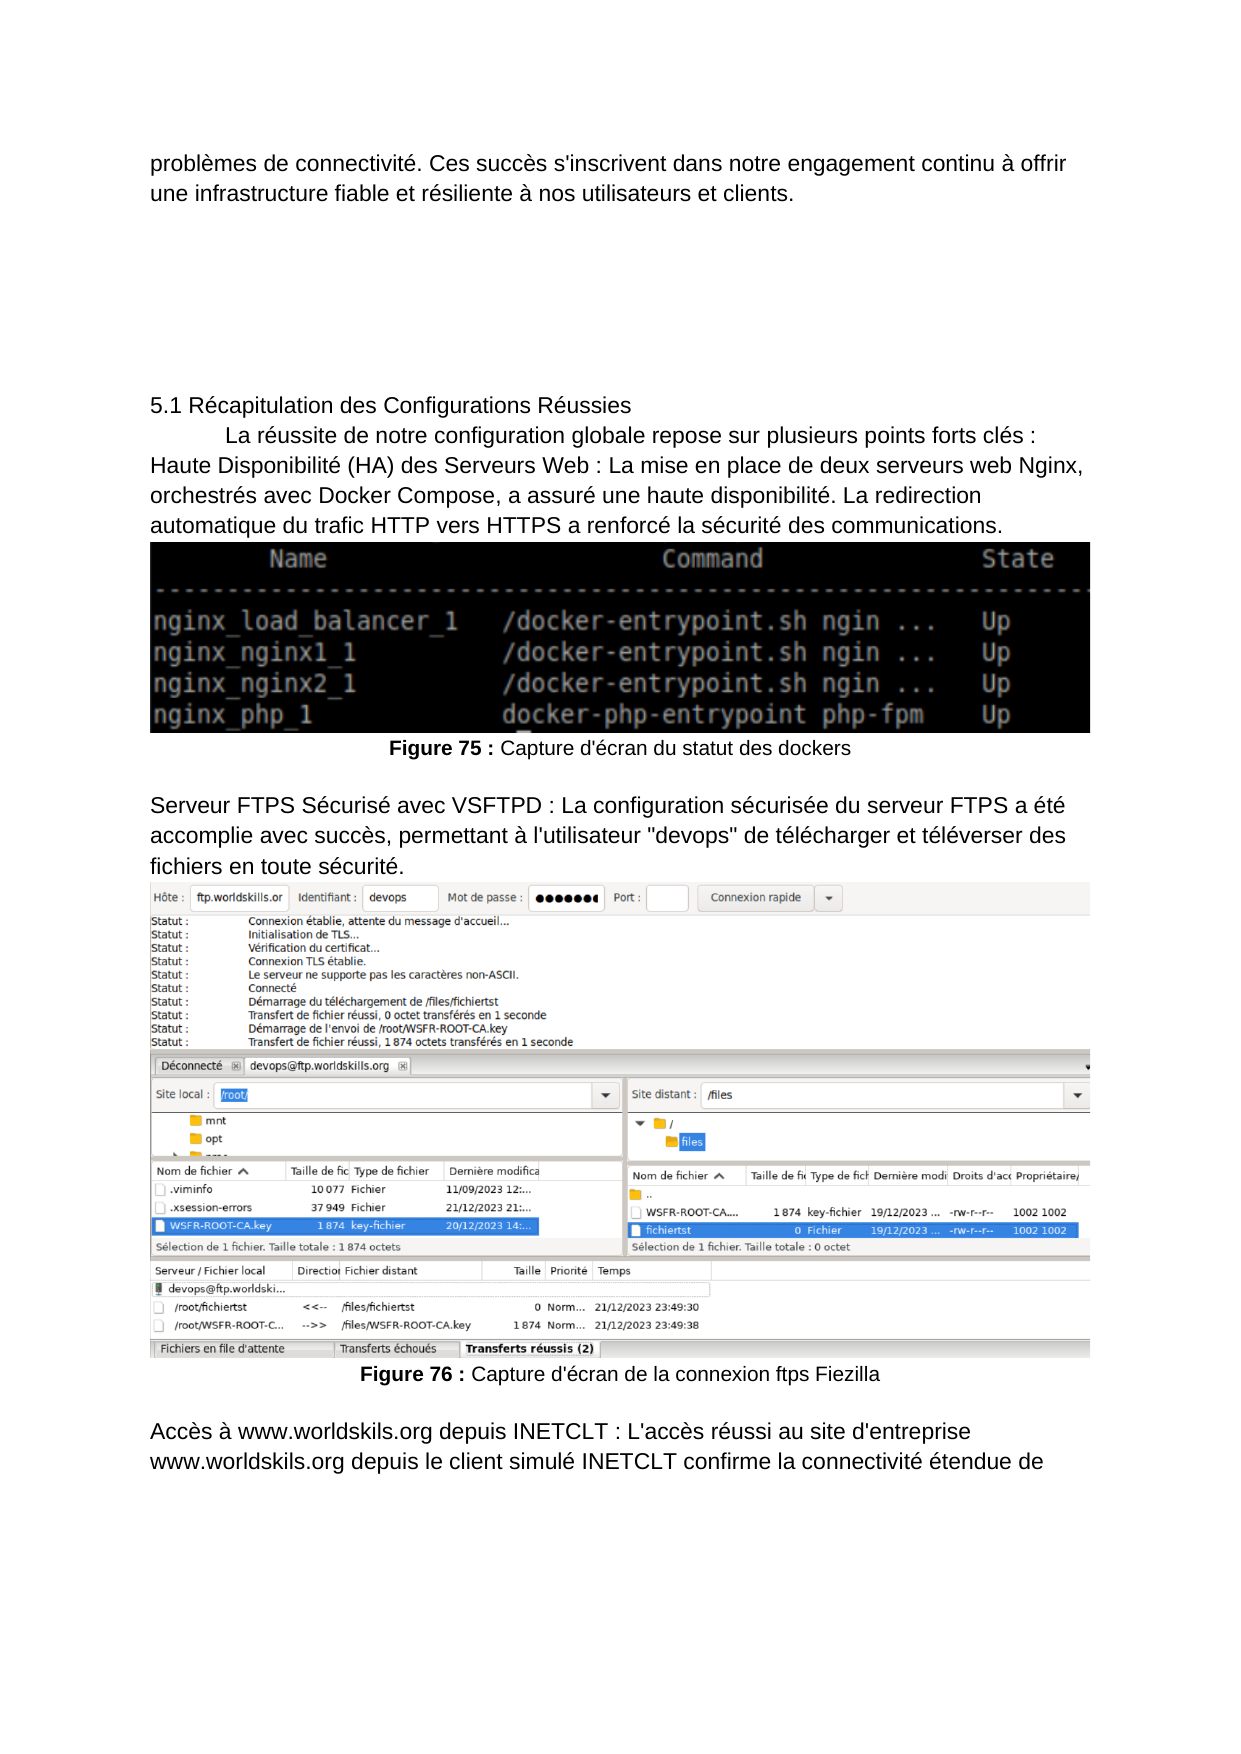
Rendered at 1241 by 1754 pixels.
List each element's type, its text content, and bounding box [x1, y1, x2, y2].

text Figure 75 : Capture d'écran du statut des dockers [150, 736, 1090, 760]
text 5.1 Récapitulation des Configurations Réussies [150, 392, 1090, 418]
text Figure 76 : Capture d'écran de la connexion ftps Fiezilla [150, 1362, 1090, 1386]
text Serveur FTPS Sécurisé avec VSFTPD : La configuration sécurisée du serveur FTPS a été accomplie avec succès, permettant à l'utilisateur "devops" de télécharger et téléverser des fichiers en toute sécurité. [150, 792, 1090, 879]
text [150, 1418, 1090, 1474]
picture [150, 882, 1091, 1358]
picture [150, 542, 1091, 733]
text La réussite de notre configuration globale repose sur plusieurs points forts clés : [150, 422, 1090, 448]
text Haute Disponibilité (HA) des Serveurs Web : La mise en place de deux serveurs web Nginx, orchestrés avec Docker Compose, a assuré une haute disponibilité. La redirection automatique du trafic HTTP vers HTTPS a renforcé la sécurité des communications. [150, 452, 1090, 539]
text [150, 150, 1090, 207]
